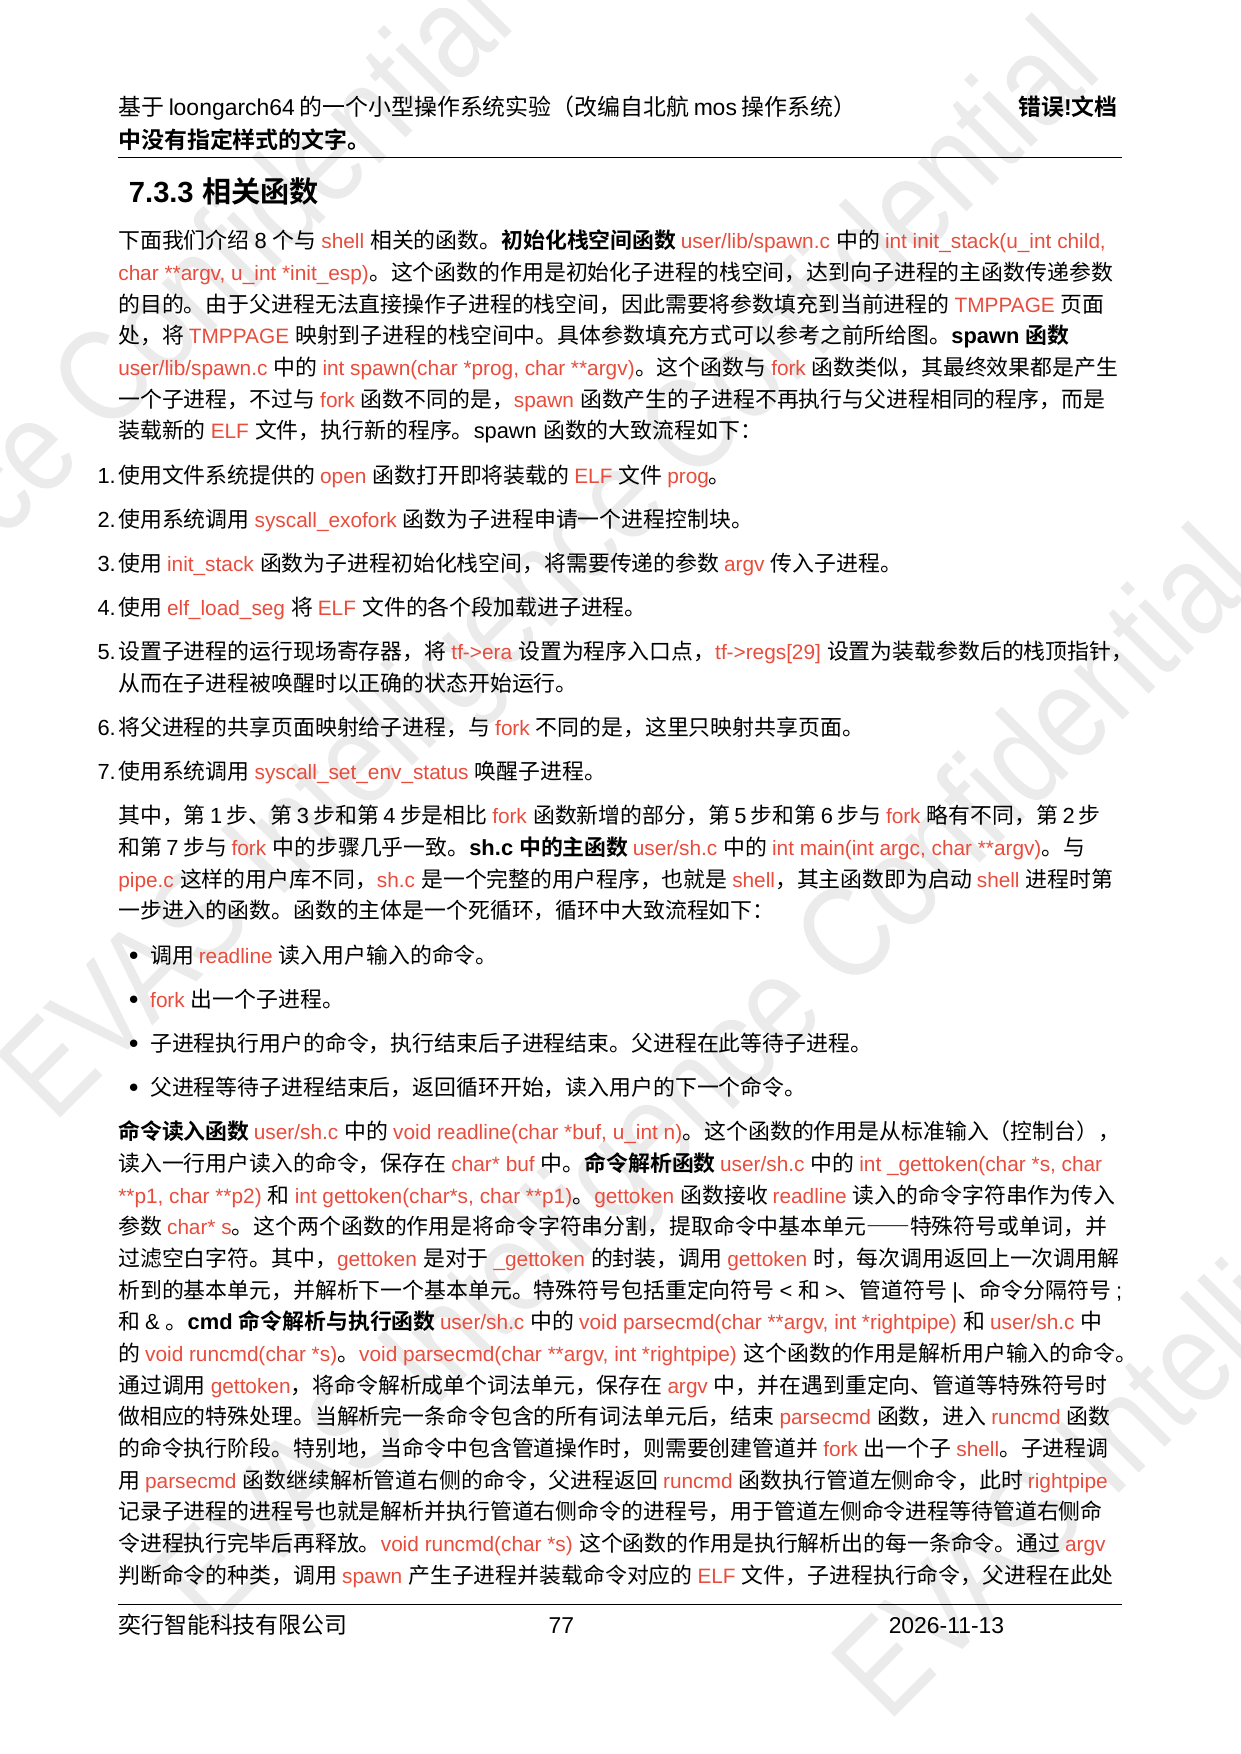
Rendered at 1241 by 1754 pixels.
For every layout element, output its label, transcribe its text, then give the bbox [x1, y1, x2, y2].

list 设置子进程的运行现场寄存器，将 tf->era 设置为程序入口点，tf->regs[29] 设置为装载参数后的栈顶指针，从而在子进程被唤醒时以正确的状态开始运行。 [97, 634, 1122, 698]
list 子进程执行用户的命令，执行结束后子进程结束。父进程在此等待子进程。 [130, 1026, 1122, 1058]
subtitle 7.3.3 相关函数 [129, 169, 1122, 211]
list 调用 readline 读入用户输入的命令。 [130, 938, 1122, 969]
list 使用 init_stack 函数为子进程初始化栈空间，将需要传递的参数 argv 传入子进程。 [97, 546, 1122, 578]
list fork 出一个子进程。 [130, 982, 1122, 1013]
list 使用系统调用 syscall_exofork 函数为子进程申请一个进程控制块。 [97, 502, 1122, 533]
text 下面我们介绍 8 个与 shell 相关的函数。初始化栈空间函数user/lib/spawn.c 中的 int init_stack(u_int child, char **argv, u_int *init_esp)。这个函数的作用是初始化子进程的栈空间，达到向子进程的主函数传递参数的目的。由于父进程无法直接操作子进程的栈空间，因此需要将参数填充到当前进程的 TMPPAGE 页面处，将 TMPPAGE 映射到子进程的栈空间中。具体参数填充方式可以参考之前所给图。spawn 函数user/lib/spawn.c 中的 int spawn(char *prog, char **argv)。这个函数与 fork 函数类似，其最终效果都是产生一个子进程，不过与 fork 函数不同的是，spawn 函数产生的子进程不再执行与父进程相同的程序，而是装载新的 ELF 文件，执行新的程序。spawn 函数的大致流程如下： [118, 223, 1122, 445]
list 使用 elf_load_seg 将 ELF 文件的各个段加载进子进程。 [97, 590, 1122, 622]
list 父进程等待子进程结束后，返回循环开始，读入用户的下一个命令。 [130, 1070, 1122, 1102]
list 使用系统调用 syscall_set_env_status 唤醒子进程。 [97, 754, 1122, 786]
list 使用文件系统提供的 open 函数打开即将装载的 ELF 文件 prog。 [97, 458, 1122, 489]
list 将父进程的共享页面映射给子进程，与 fork 不同的是，这里只映射共享页面。 [97, 710, 1122, 742]
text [118, 1114, 1122, 1589]
text 其中，第1步、第3步和第4步是相比 fork 函数新增的部分，第5步和第6步与 fork 略有不同，第2步和第7步与 fork 中的步骤几乎一致。sh.c 中的主函数user/sh.c 中的 int main(int argc, char **argv)。与 pipe.c 这样的用户库不同，sh.c 是一个完整的用户程序，也就是 shell，其主函数即为启动 shell 进程时第一步进入的函数。函数的主体是一个死循环，循环中大致流程如下： [118, 798, 1122, 925]
